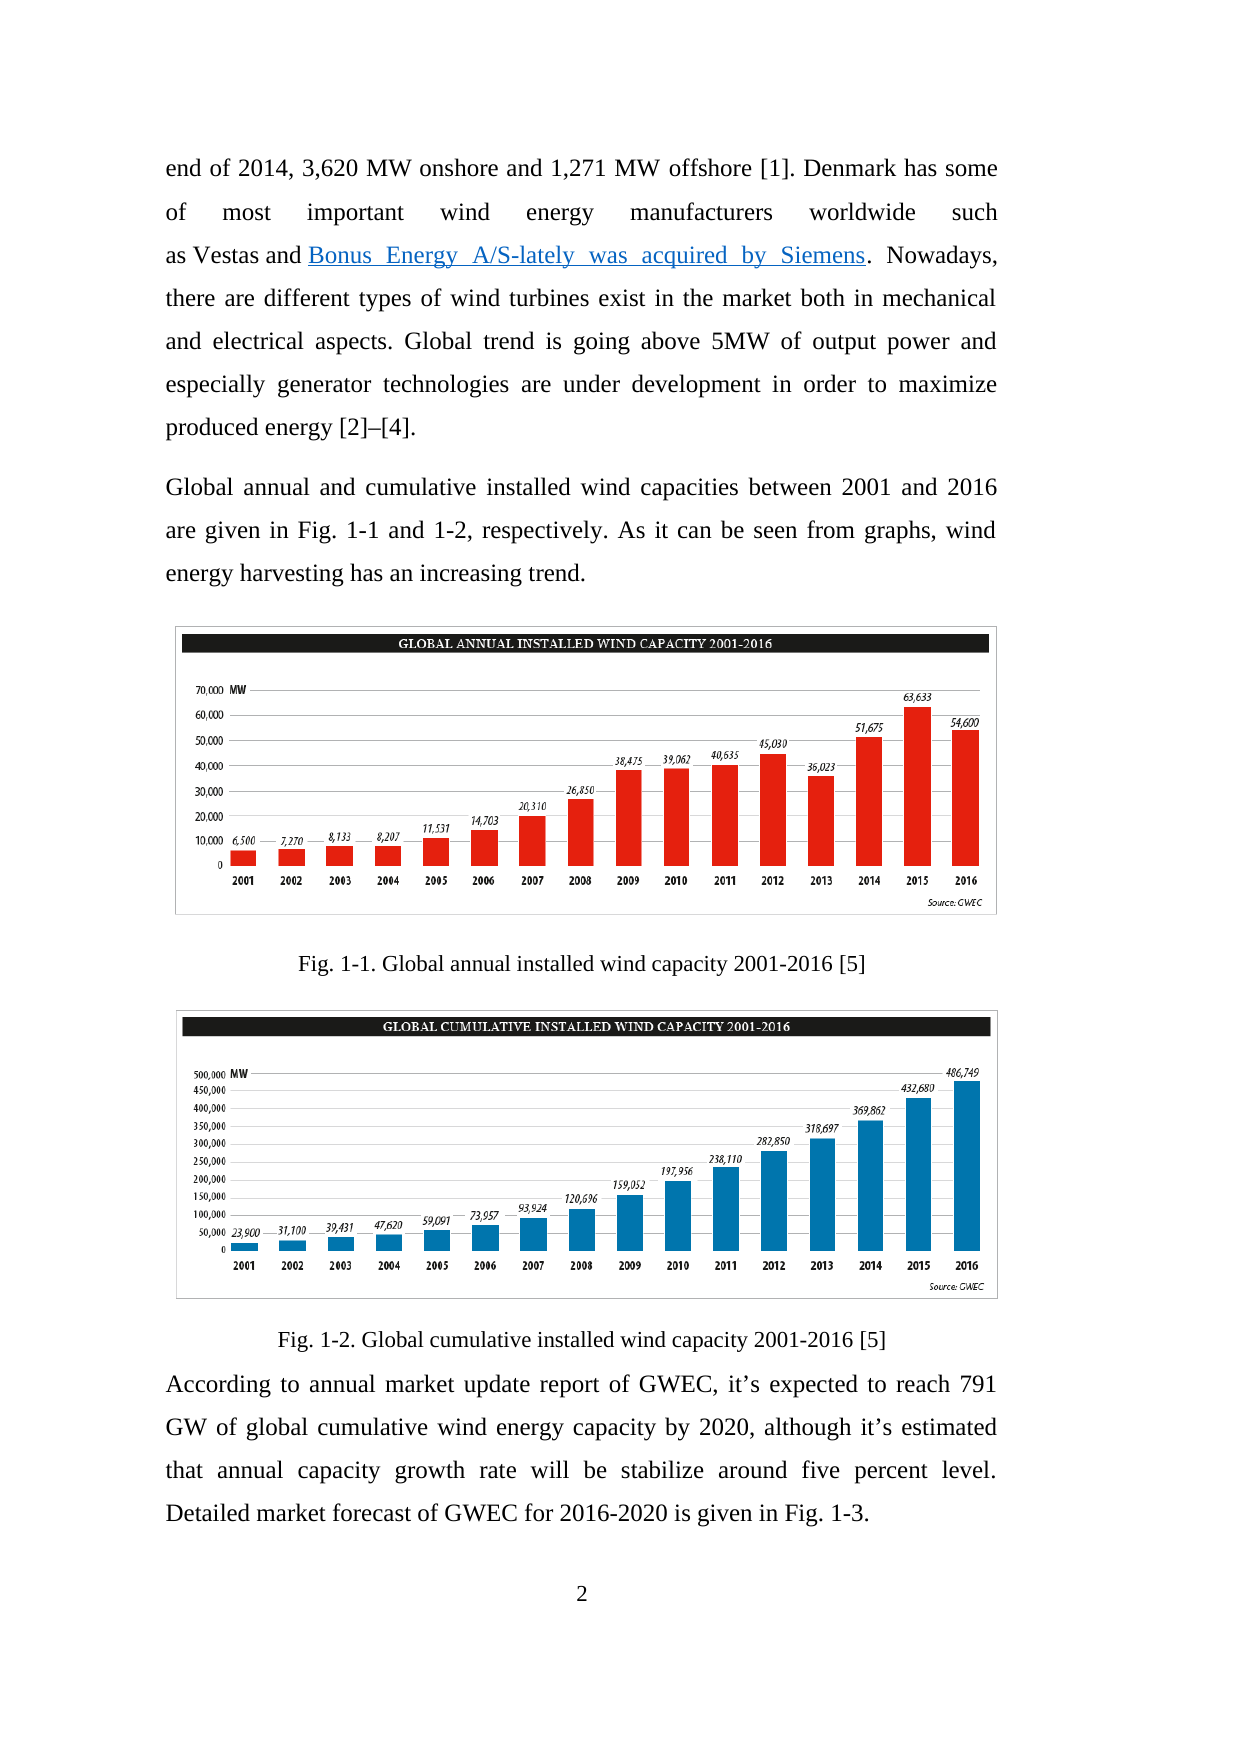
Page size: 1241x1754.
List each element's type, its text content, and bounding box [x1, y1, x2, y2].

picture [165, 618, 1004, 920]
text Global annual and cumulative installed wind capacities between 2001 and 2016 are given in Fig. 1-1 and 1-2, respectively. As it can be seen from graphs, wind energy harvesting has an increasing trend. [165, 472, 998, 587]
text Fig. 1-1. Global annual installed wind capacity 2001-2016 [5] [165, 950, 998, 977]
text Fig. 1-2. Global cumulative installed wind capacity 2001-2016 [5] [165, 1326, 998, 1352]
text According to annual market update report of GWEC, it’s expected to reach 791 GW of global cumulative wind energy capacity by 2020, although it’s estimated that annual capacity growth rate will be stabilize around five percent level. Detailed market forecast of GWEC for 2016-2020 is given in Fig. 1-3. [165, 1369, 998, 1527]
picture [165, 1001, 1008, 1307]
